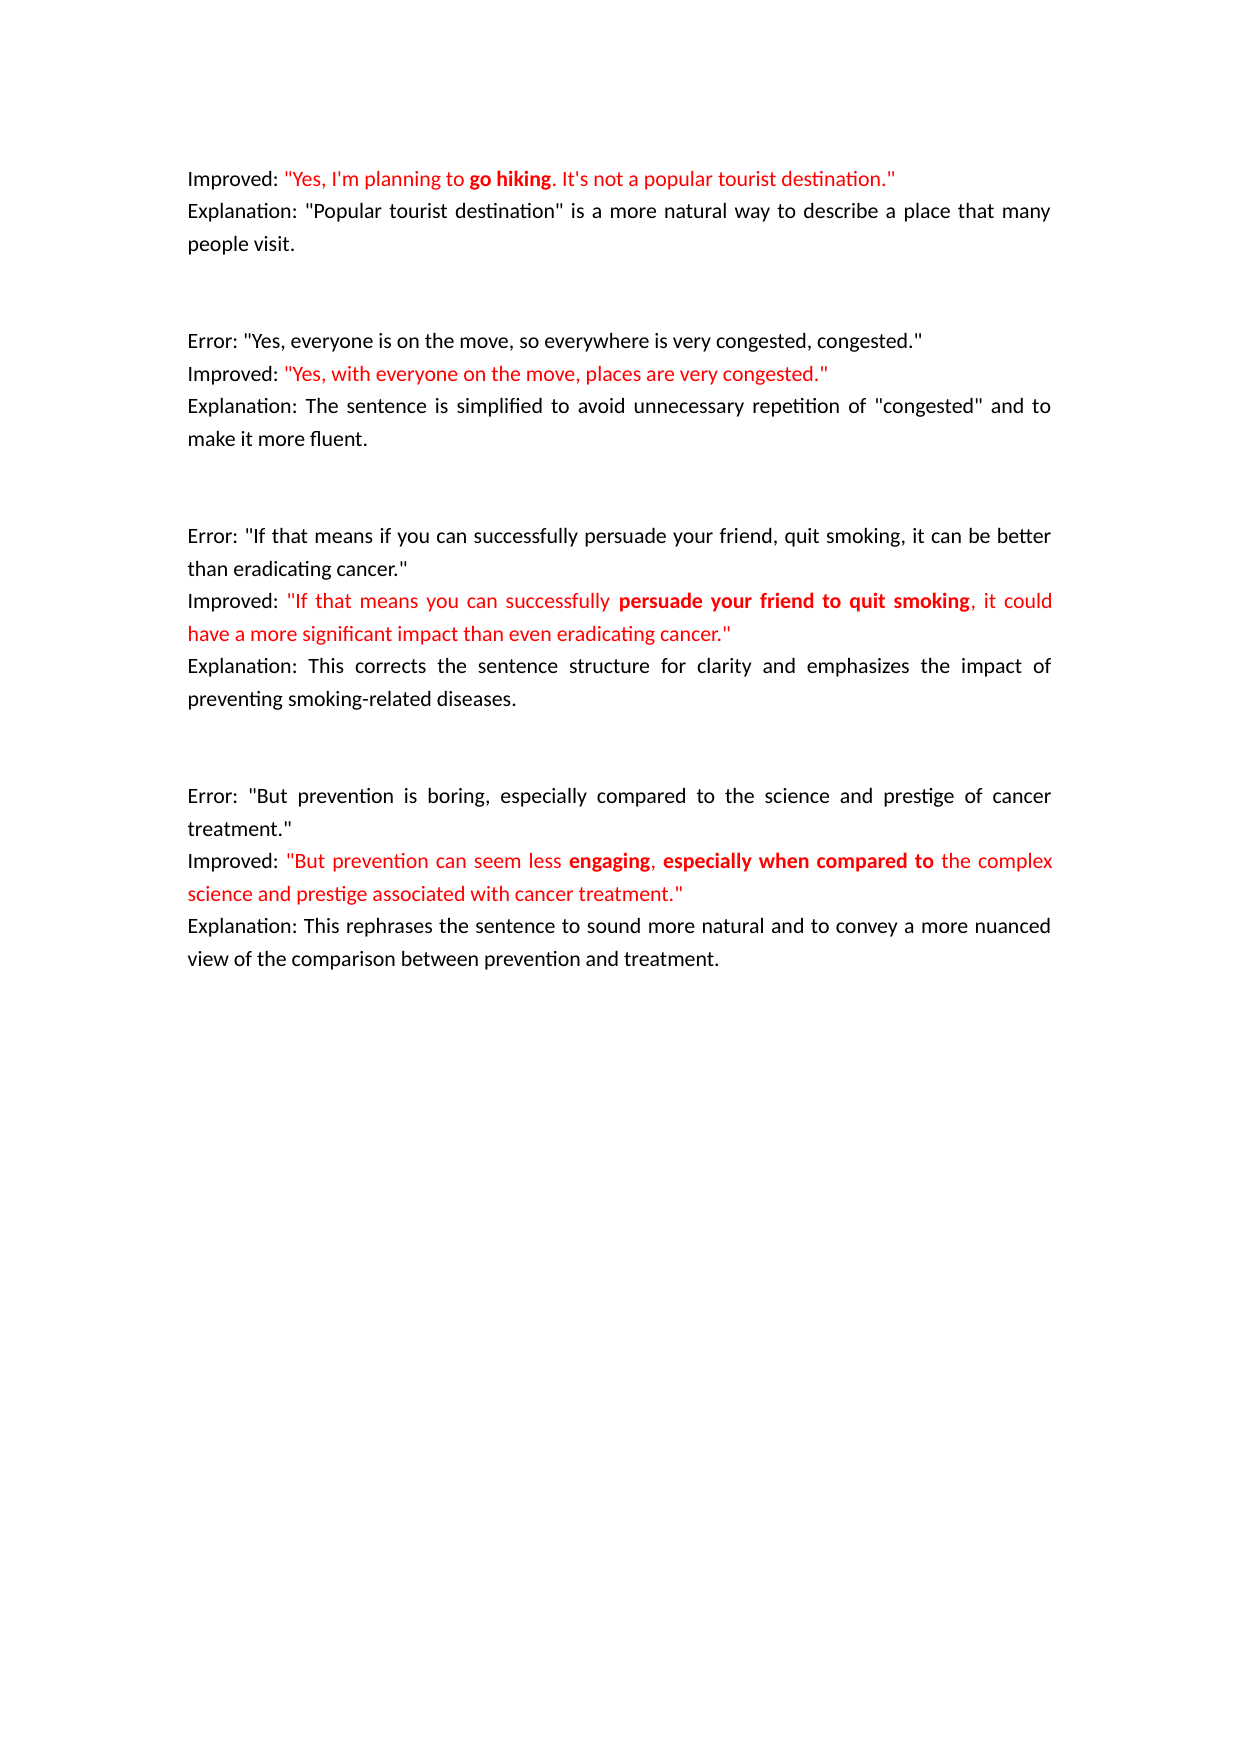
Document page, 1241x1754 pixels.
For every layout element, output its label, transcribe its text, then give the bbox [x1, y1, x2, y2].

text Improved: "But prevention can seem less engaging, especially when compared to the complex science and prestige associated with cancer treatment." [187, 844, 1053, 909]
text Error: "Yes, everyone is on the move, so everywhere is very congested, congested." [187, 324, 1053, 357]
text Error: "But prevention is boring, especially compared to the science and prestige of cancer treatment." [187, 779, 1053, 844]
text Explanation: This corrects the sentence structure for clarity and emphasizes the impact of preventing smoking-related diseases. [187, 649, 1053, 714]
text Improved: "Yes, with everyone on the move, places are very congested." [187, 357, 1053, 389]
text Explanation: The sentence is simplified to avoid unnecessary repetition of "congested" and to make it more fluent. [187, 389, 1053, 454]
text Improved: "Yes, I'm planning to go hiking. It's not a popular tourist destination." [187, 162, 1053, 194]
text Explanation: "Popular tourist destination" is a more natural way to describe a place that many people visit. [187, 194, 1053, 259]
text Improved: "If that means you can successfully persuade your friend to quit smoking, it could have a more significant impact than even eradicating cancer." [187, 584, 1053, 649]
text Explanation: This rephrases the sentence to sound more natural and to convey a more nuanced view of the comparison between prevention and treatment. [187, 909, 1053, 974]
text Error: "If that means if you can successfully persuade your friend, quit smoking, it can be better than eradicating cancer." [187, 519, 1053, 584]
